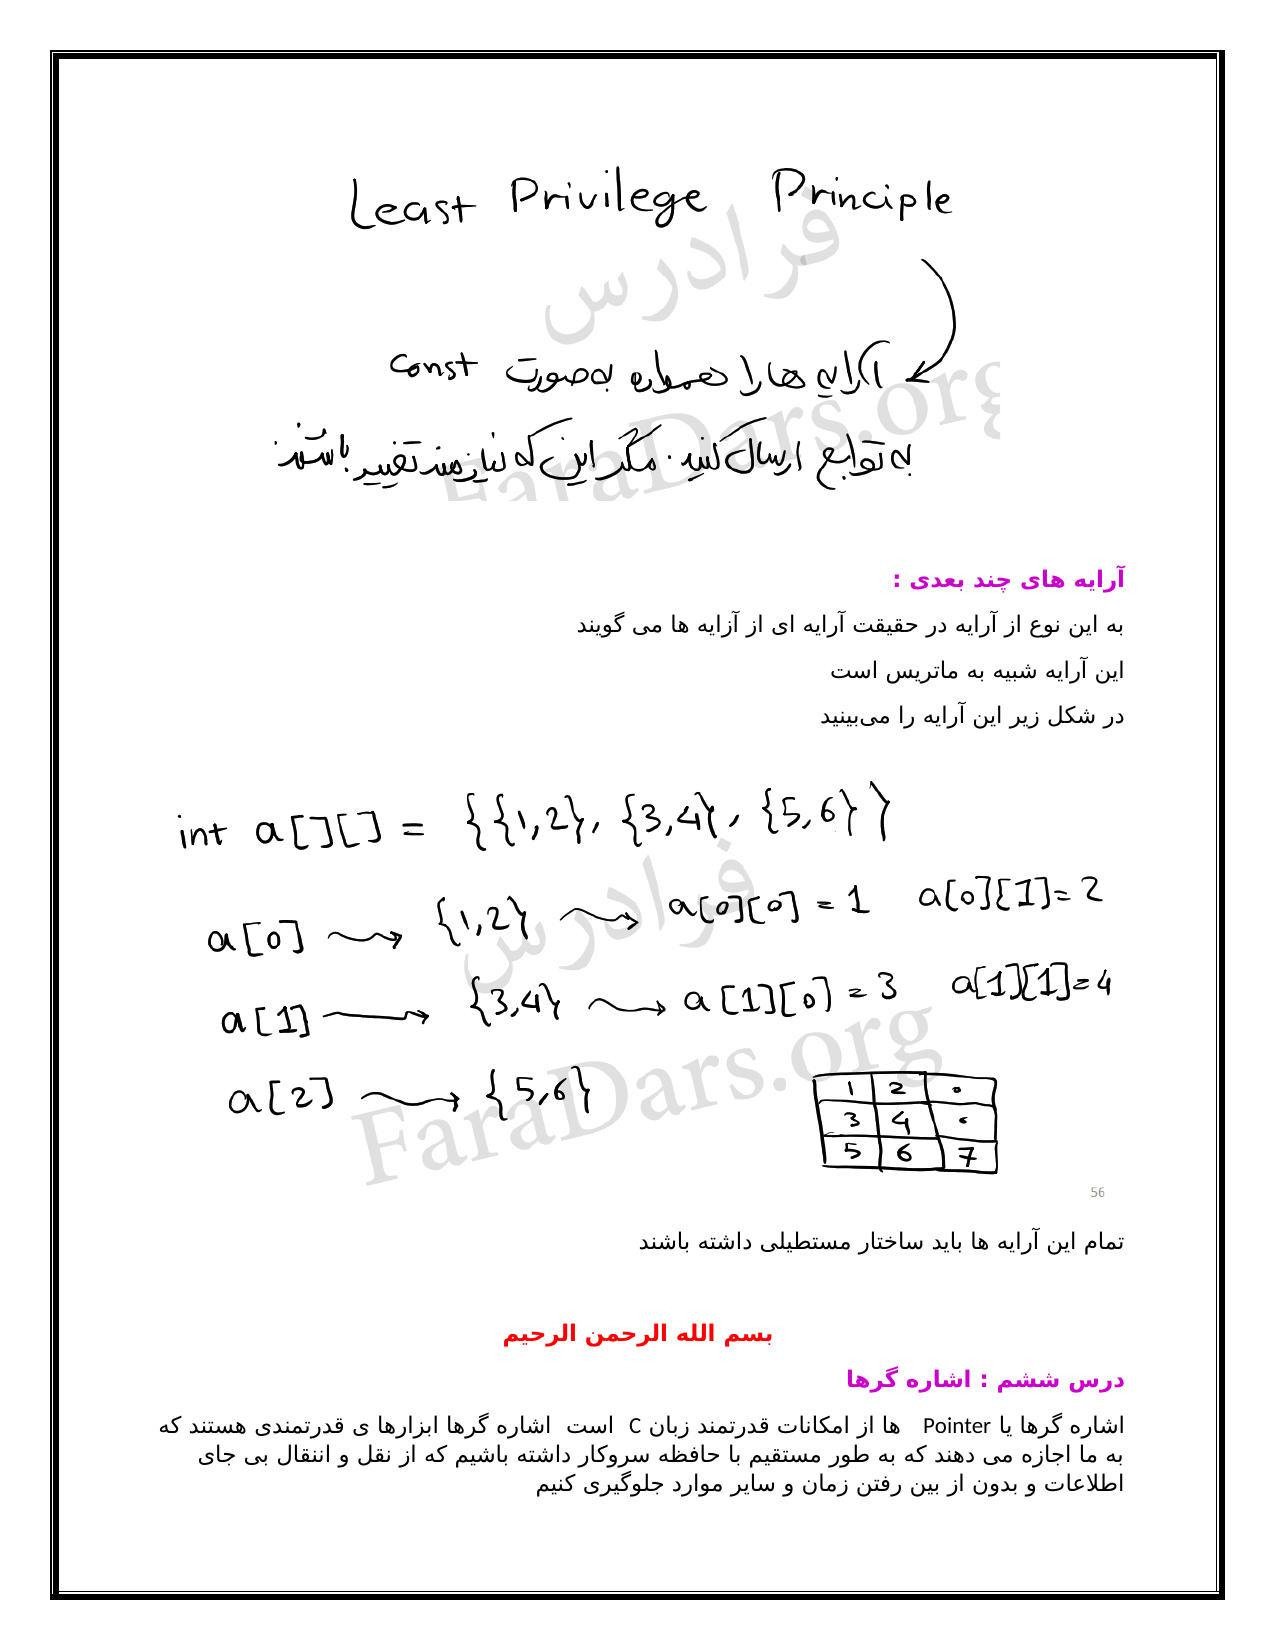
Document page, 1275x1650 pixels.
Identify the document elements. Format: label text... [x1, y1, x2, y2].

picture [150, 747, 1125, 1210]
text تمام این آرایه ها باید ساختار مستطیلی داشته باشند [150, 1228, 1125, 1255]
text درس ششم : اشاره گرها [150, 1366, 1125, 1393]
text به این نوع از آرایه در حقیقت آرایه ای از آزایه ها می گویند [150, 611, 1125, 638]
text در شکل زیر این آرایه را می‌بینید [150, 702, 1125, 729]
text این آرایه شبیه به ماتریس است [150, 657, 1125, 683]
text بسم الله الرحمن الرحیم [150, 1321, 1125, 1347]
picture [274, 150, 1001, 501]
text اشاره گرها یا Pointer ها از امکانات قدرتمند زبان C است اشاره گرها ابزارها ی قدرتمندی هستند که به ما اجازه می دهند که به طور مستقیم با حافظه سروکار داشته باشیم که از نقل و اننقال بی جای اطلاعات و بدون از بین رفتن زمان و سایر موارد جلوگیری کنیم [150, 1411, 1125, 1497]
text آرایه های چند بعدی : [150, 566, 1125, 593]
